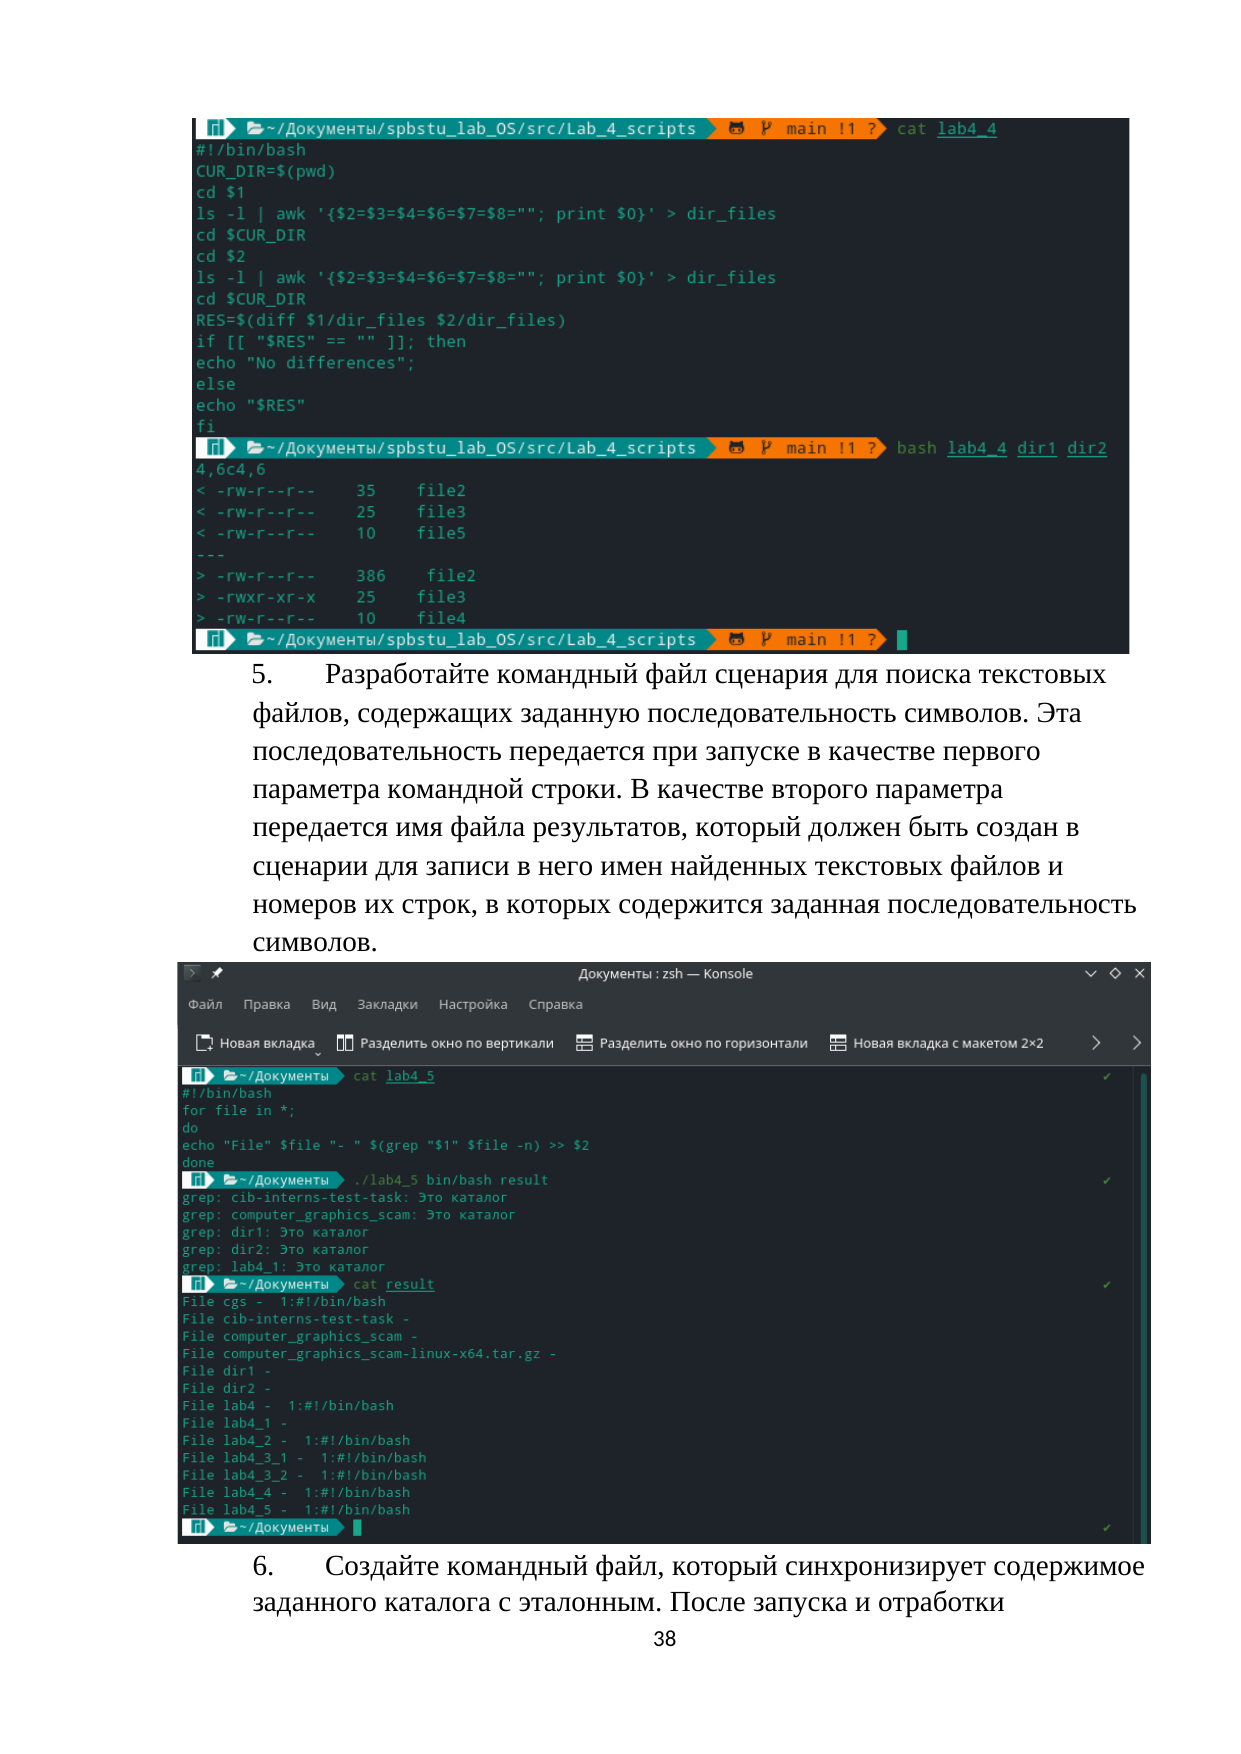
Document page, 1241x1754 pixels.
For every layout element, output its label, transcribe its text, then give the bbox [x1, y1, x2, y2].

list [252, 1548, 1152, 1618]
picture [177, 962, 1151, 1544]
picture [192, 118, 1130, 654]
list Разработайте командный файл сценария для поиска текстовых файлов, содержащих заданную последовательность символов. Эта последовательность передается при запуске в качестве первого параметра командной строки. В качестве второго параметра передается имя файла результатов, который должен быть создан в сценарии для записи в него имен найденных текстовых файлов и номеров их строк, в которых содержится заданная последовательность символов. [251, 657, 1139, 958]
